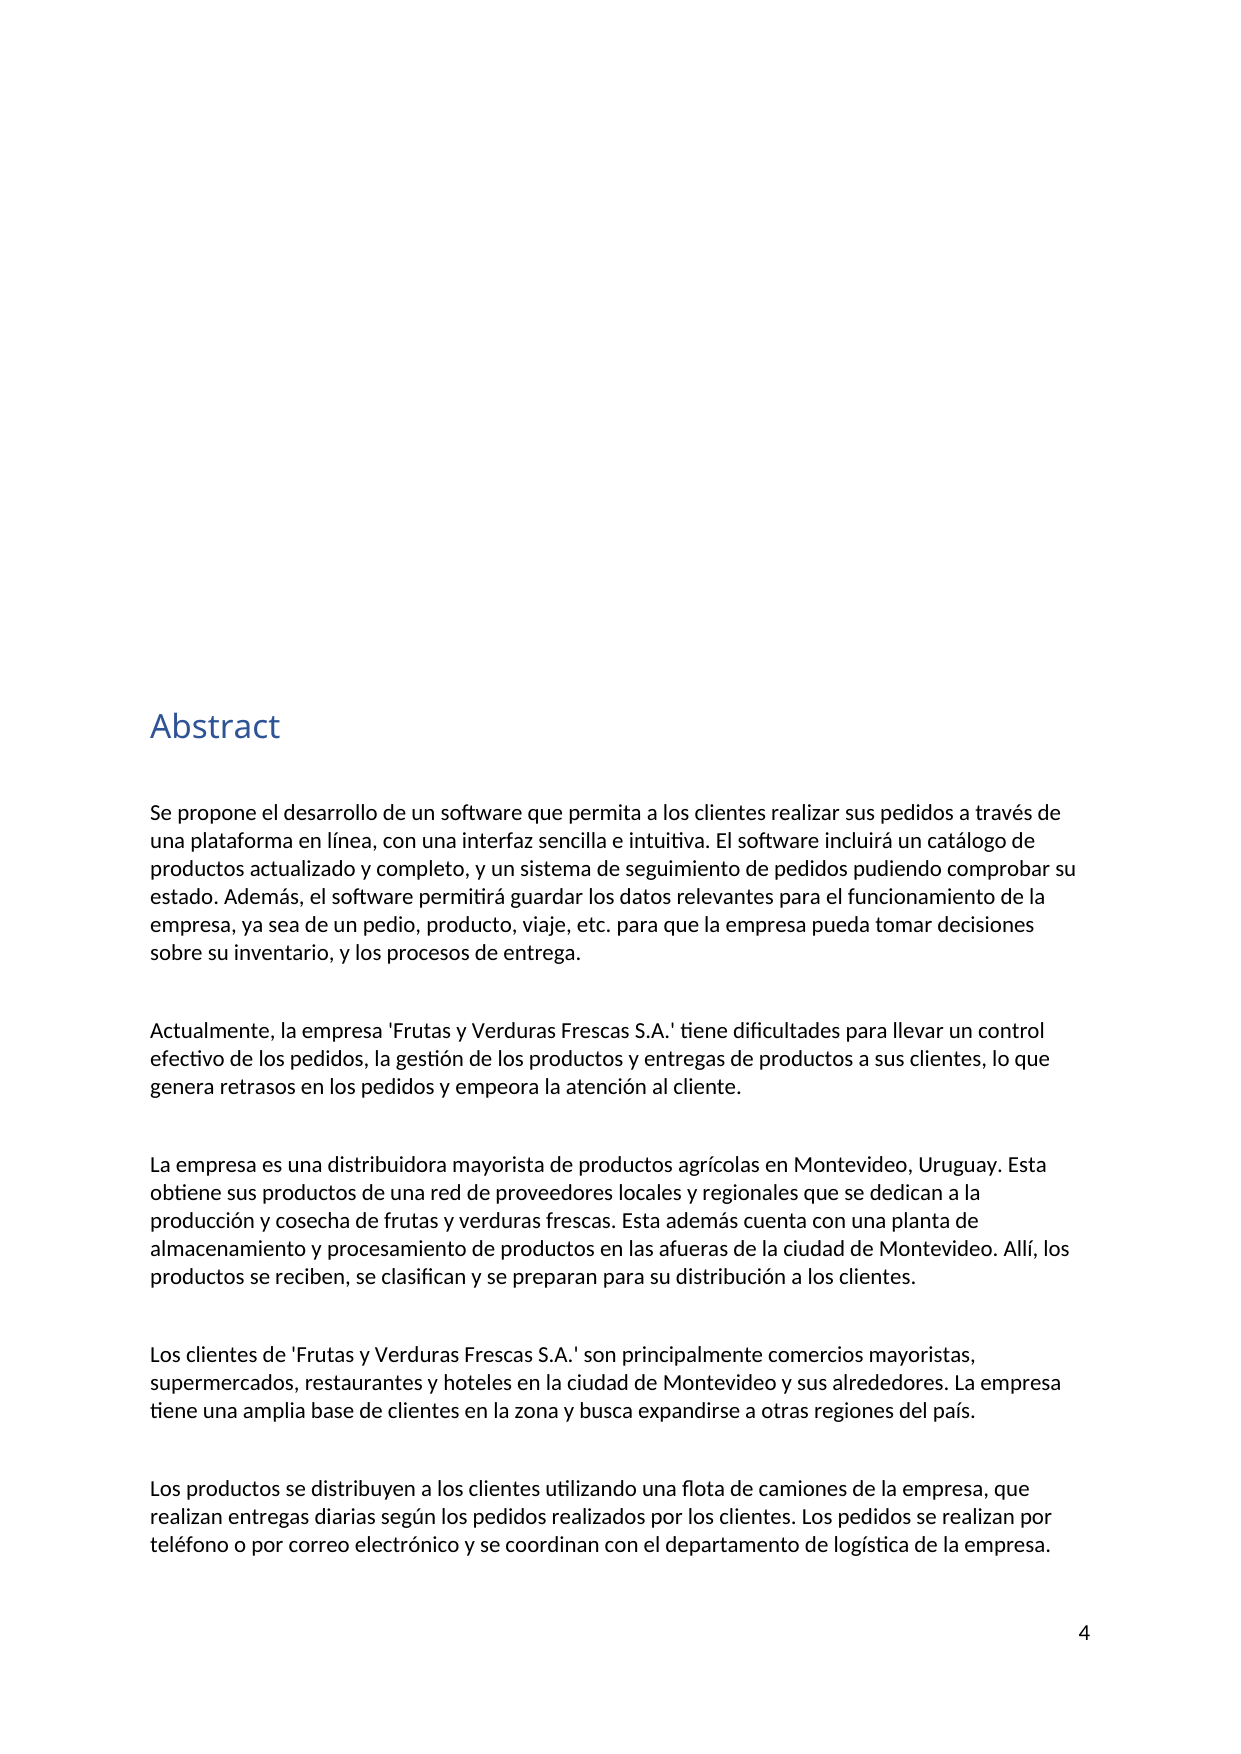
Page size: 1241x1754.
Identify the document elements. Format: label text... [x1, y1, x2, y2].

text Los clientes de 'Frutas y Verduras Frescas S.A.' son principalmente comercios mayoristas, supermercados, restaurantes y hoteles en la ciudad de Montevideo y sus alrededores. La empresa tiene una amplia base de clientes en la zona y busca expandirse a otras regiones del país. [150, 1340, 1090, 1424]
subtitle Abstract [150, 702, 1090, 748]
text Se propone el desarrollo de un software que permita a los clientes realizar sus pedidos a través de una plataforma en línea, con una interfaz sencilla e intuitiva. El software incluirá un catálogo de productos actualizado y completo, y un sistema de seguimiento de pedidos pudiendo comprobar su estado. Además, el software permitirá guardar los datos relevantes para el funcionamiento de la empresa, ya sea de un pedio, producto, viaje, etc. para que la empresa pueda tomar decisiones sobre su inventario, y los procesos de entrega. [150, 798, 1090, 966]
text Los productos se distribuyen a los clientes utilizando una flota de camiones de la empresa, que realizan entregas diarias según los pedidos realizados por los clientes. Los pedidos se realizan por teléfono o por correo electrónico y se coordinan con el departamento de logística de la empresa. [150, 1474, 1090, 1558]
text Actualmente, la empresa 'Frutas y Verduras Frescas S.A.' tiene dificultades para llevar un control efectivo de los pedidos, la gestión de los productos y entregas de productos a sus clientes, lo que genera retrasos en los pedidos y empeora la atención al cliente. [150, 1016, 1090, 1100]
text La empresa es una distribuidora mayorista de productos agrícolas en Montevideo, Uruguay. Esta obtiene sus productos de una red de proveedores locales y regionales que se dedican a la producción y cosecha de frutas y verduras frescas. Esta además cuenta con una planta de almacenamiento y procesamiento de productos en las afueras de la ciudad de Montevideo. Allí, los productos se reciben, se clasifican y se preparan para su distribución a los clientes. [150, 1150, 1090, 1290]
